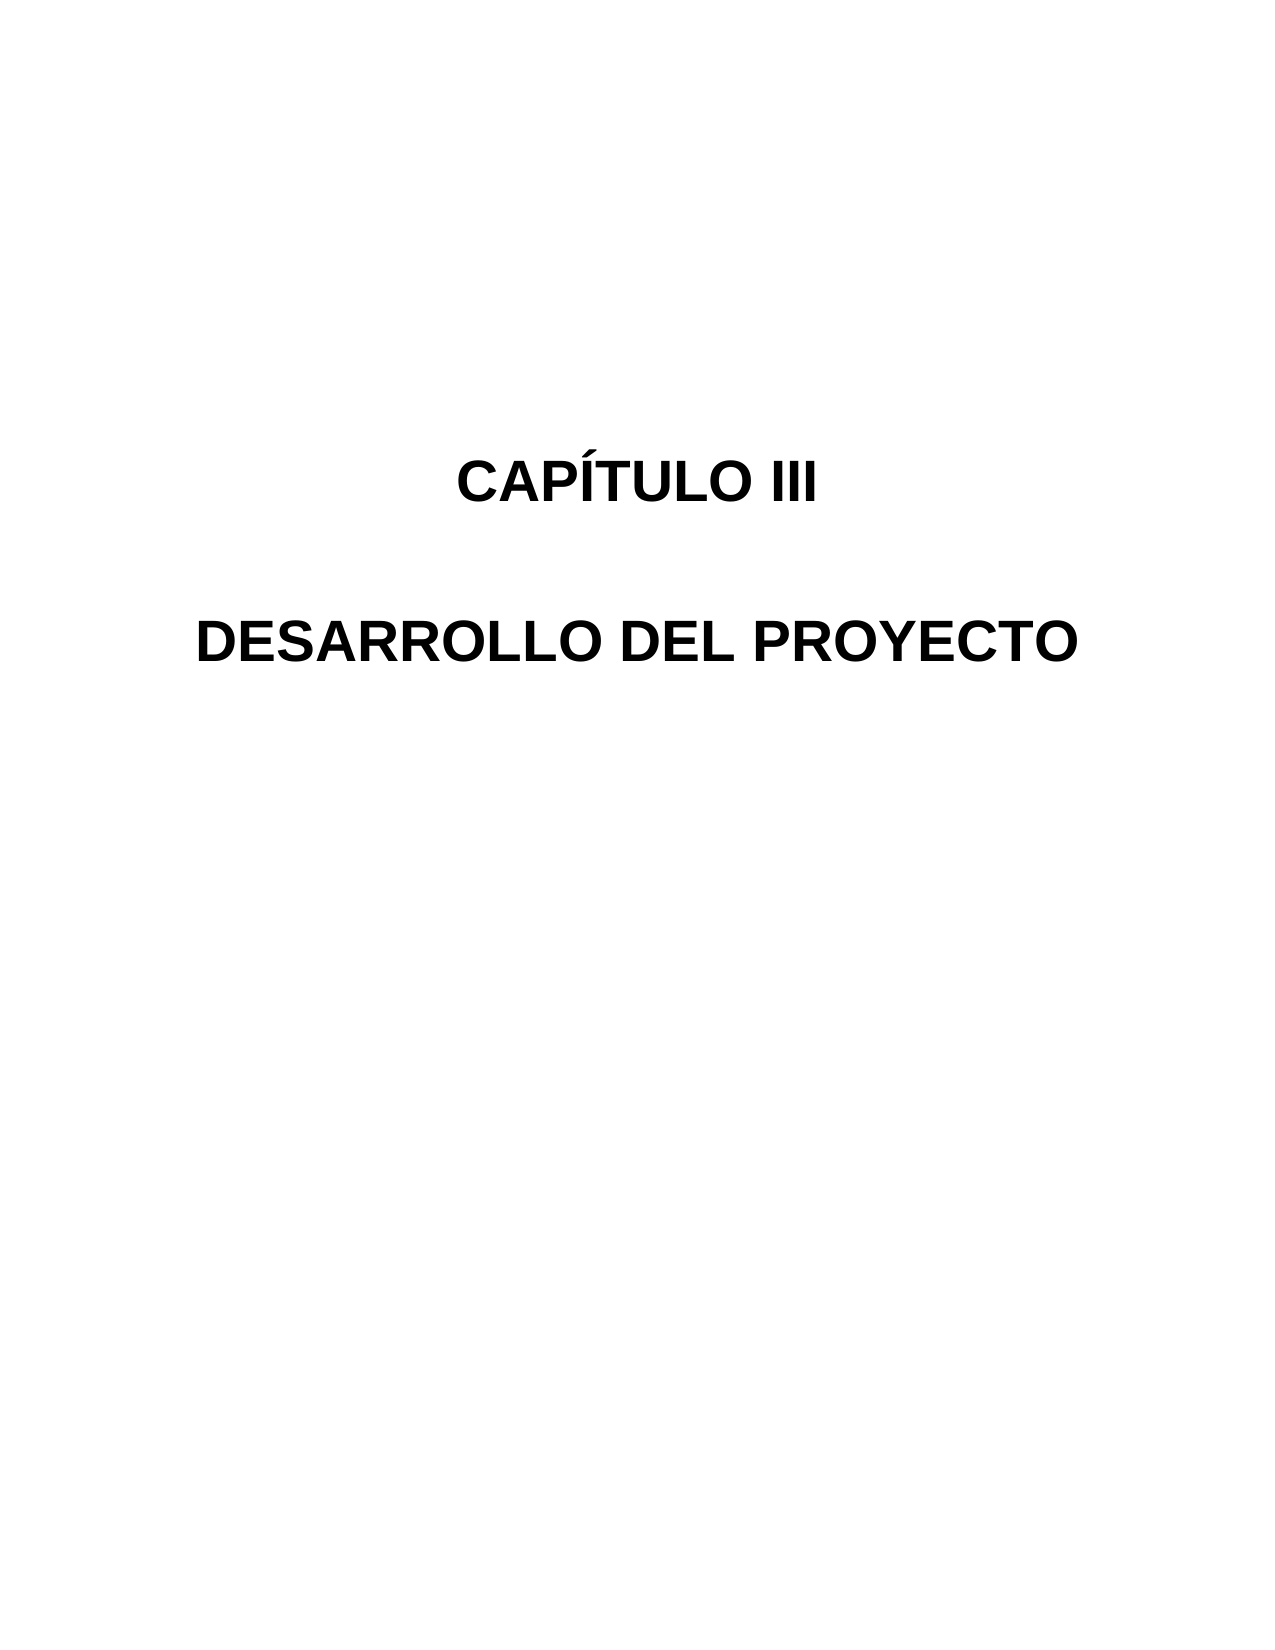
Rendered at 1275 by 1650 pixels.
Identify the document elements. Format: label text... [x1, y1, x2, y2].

text DESARROLLO DEL PROYECTO [177, 607, 1098, 674]
text CAPÍTULO III [177, 447, 1098, 514]
